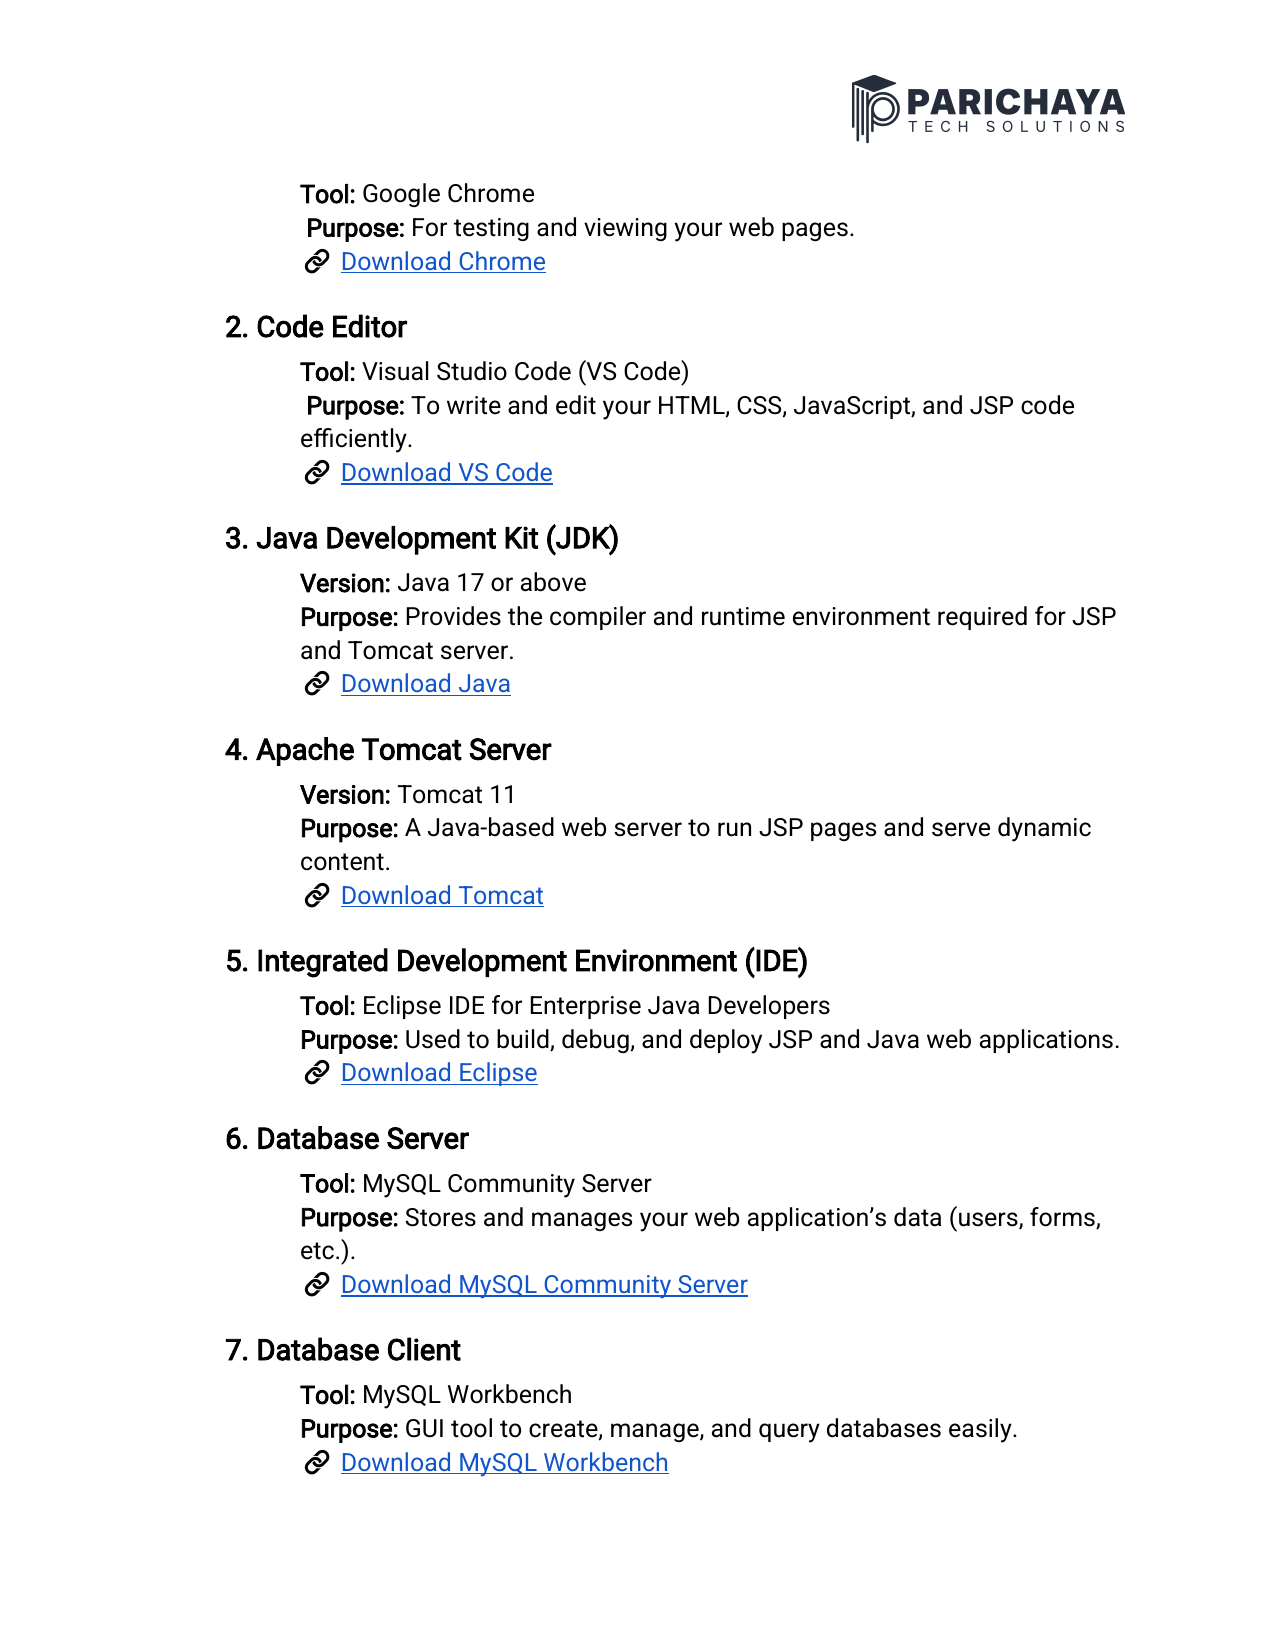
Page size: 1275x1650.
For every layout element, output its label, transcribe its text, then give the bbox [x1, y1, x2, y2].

text Version: Tomcat 11 Purpose: A Java-based web server to run JSP pages and serve dynamic content. 🔗 Download Tomcat [300, 780, 1125, 910]
text Tool: MySQL Community Server Purpose: Stores and manages your web application’s data (users, forms, etc.). 🔗 Download MySQL Community Server [300, 1169, 1125, 1299]
text 3. Java Development Kit (JDK) [225, 521, 1125, 555]
text 5. Integrated Development Environment (IDE) [225, 944, 1125, 978]
text 2. Code Editor [225, 310, 1125, 344]
text Version: Java 17 or above Purpose: Provides the compiler and runtime environment required for JSP and Tomcat server. 🔗 Download Java [300, 569, 1125, 699]
picture [851, 75, 1125, 144]
text 4. Apache Tomcat Server [225, 732, 1125, 767]
text Tool: MySQL Workbench Purpose: GUI tool to create, manage, and query databases easily. 🔗 Download MySQL Workbench [300, 1380, 1125, 1477]
text Tool: Eclipse IDE for Enterprise Java Developers Purpose: Used to build, debug, and deploy JSP and Java web applications. 🔗 Download Eclipse [300, 991, 1125, 1088]
text Tool: Visual Studio Code (VS Code) Purpose: To write and edit your HTML, CSS, JavaScript, and JSP code efficiently. 🔗 Download VS Code [300, 357, 1125, 487]
text 6. Database Server [225, 1121, 1125, 1156]
text 7. Database Client [225, 1333, 1125, 1367]
text Tool: Google Chrome Purpose: For testing and viewing your web pages. 🔗 Download Chrome [300, 179, 1125, 276]
